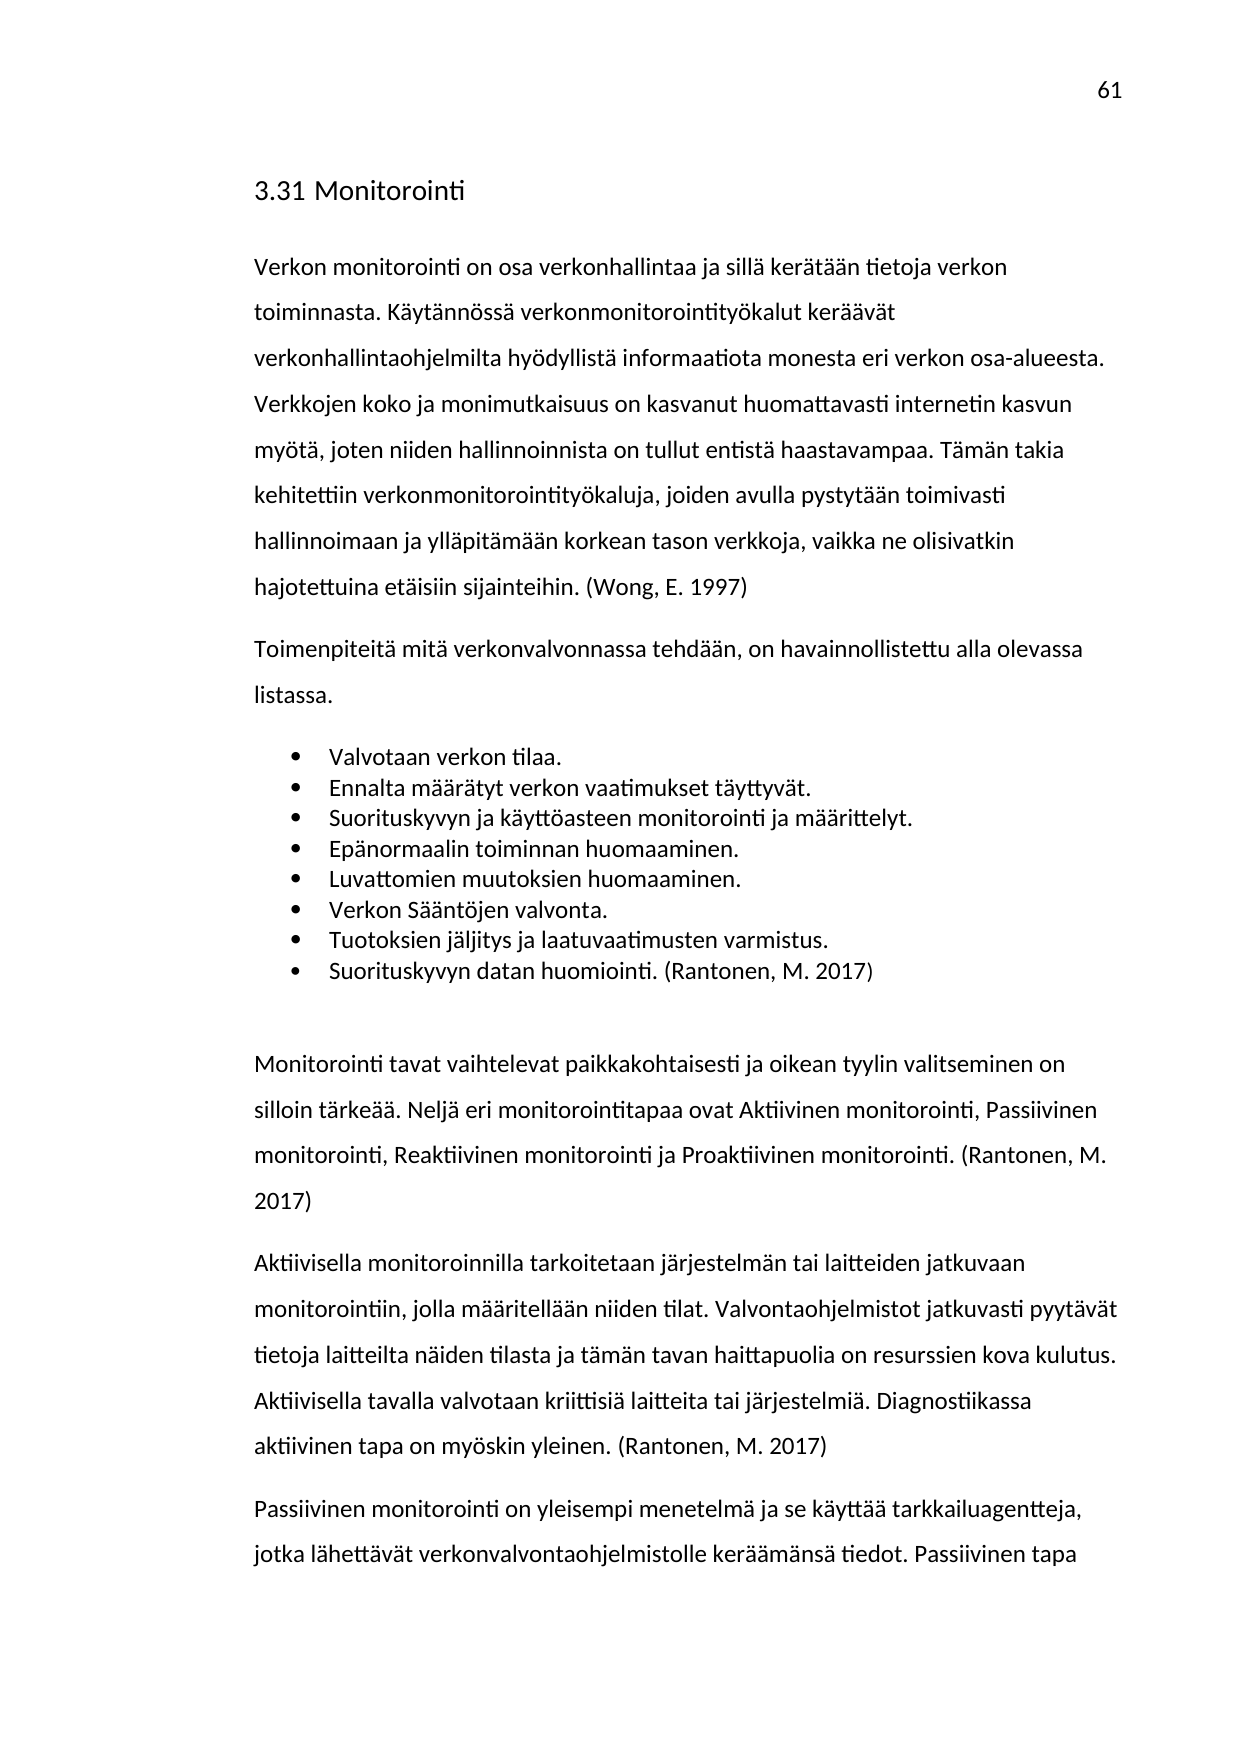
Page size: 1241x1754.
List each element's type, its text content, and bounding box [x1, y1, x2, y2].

list Tuotoksien jäljitys ja laatuvaatimusten varmistus. [291, 924, 1122, 955]
list Ennalta määrätyt verkon vaatimukset täyttyvät. [291, 772, 1122, 802]
subtitle Monitorointi [254, 172, 1122, 208]
list Valvotaan verkon tilaa. [291, 741, 1122, 772]
text Monitorointi tavat vaihtelevat paikkakohtaisesti ja oikean tyylin valitseminen on silloin tärkeää. Neljä eri monitorointitapaa ovat Aktiivinen monitorointi, Passiivinen monitorointi, Reaktiivinen monitorointi ja Proaktiivinen monitorointi. (Rantonen, M. 2017) [254, 1048, 1122, 1216]
list Luvattomien muutoksien huomaaminen. [291, 863, 1122, 894]
text Verkon monitorointi on osa verkonhallintaa ja sillä kerätään tietoja verkon toiminnasta. Käytännössä verkonmonitorointityökalut keräävät verkonhallintaohjelmilta hyödyllistä informaatiota monesta eri verkon osa-alueesta. Verkkojen koko ja monimutkaisuus on kasvanut huomattavasti internetin kasvun myötä, joten niiden hallinnoinnista on tullut entistä haastavampaa. Tämän takia kehitettiin verkonmonitorointityökaluja, joiden avulla pystytään toimivasti hallinnoimaan ja ylläpitämään korkean tason verkkoja, vaikka ne olisivatkin hajotettuina etäisiin sijainteihin. (Wong, E. 1997) [254, 251, 1122, 601]
list Epänormaalin toiminnan huomaaminen. [291, 833, 1122, 863]
list Suorituskyvyn ja käyttöasteen monitorointi ja määrittelyt. [291, 802, 1122, 833]
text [254, 1493, 1122, 1569]
text Aktiivisella monitoroinnilla tarkoitetaan järjestelmän tai laitteiden jatkuvaan monitorointiin, jolla määritellään niiden tilat. Valvontaohjelmistot jatkuvasti pyytävät tietoja laitteilta näiden tilasta ja tämän tavan haittapuolia on resurssien kova kulutus. Aktiivisella tavalla valvotaan kriittisiä laitteita tai järjestelmiä. Diagnostiikassa aktiivinen tapa on myöskin yleinen. (Rantonen, M. 2017) [254, 1248, 1122, 1461]
list Verkon Sääntöjen valvonta. [291, 894, 1122, 924]
list Suorituskyvyn datan huomiointi. (Rantonen, M. 2017) [291, 955, 1122, 986]
text Toimenpiteitä mitä verkonvalvonnassa tehdään, on havainnollistettu alla olevassa listassa. [254, 633, 1122, 709]
